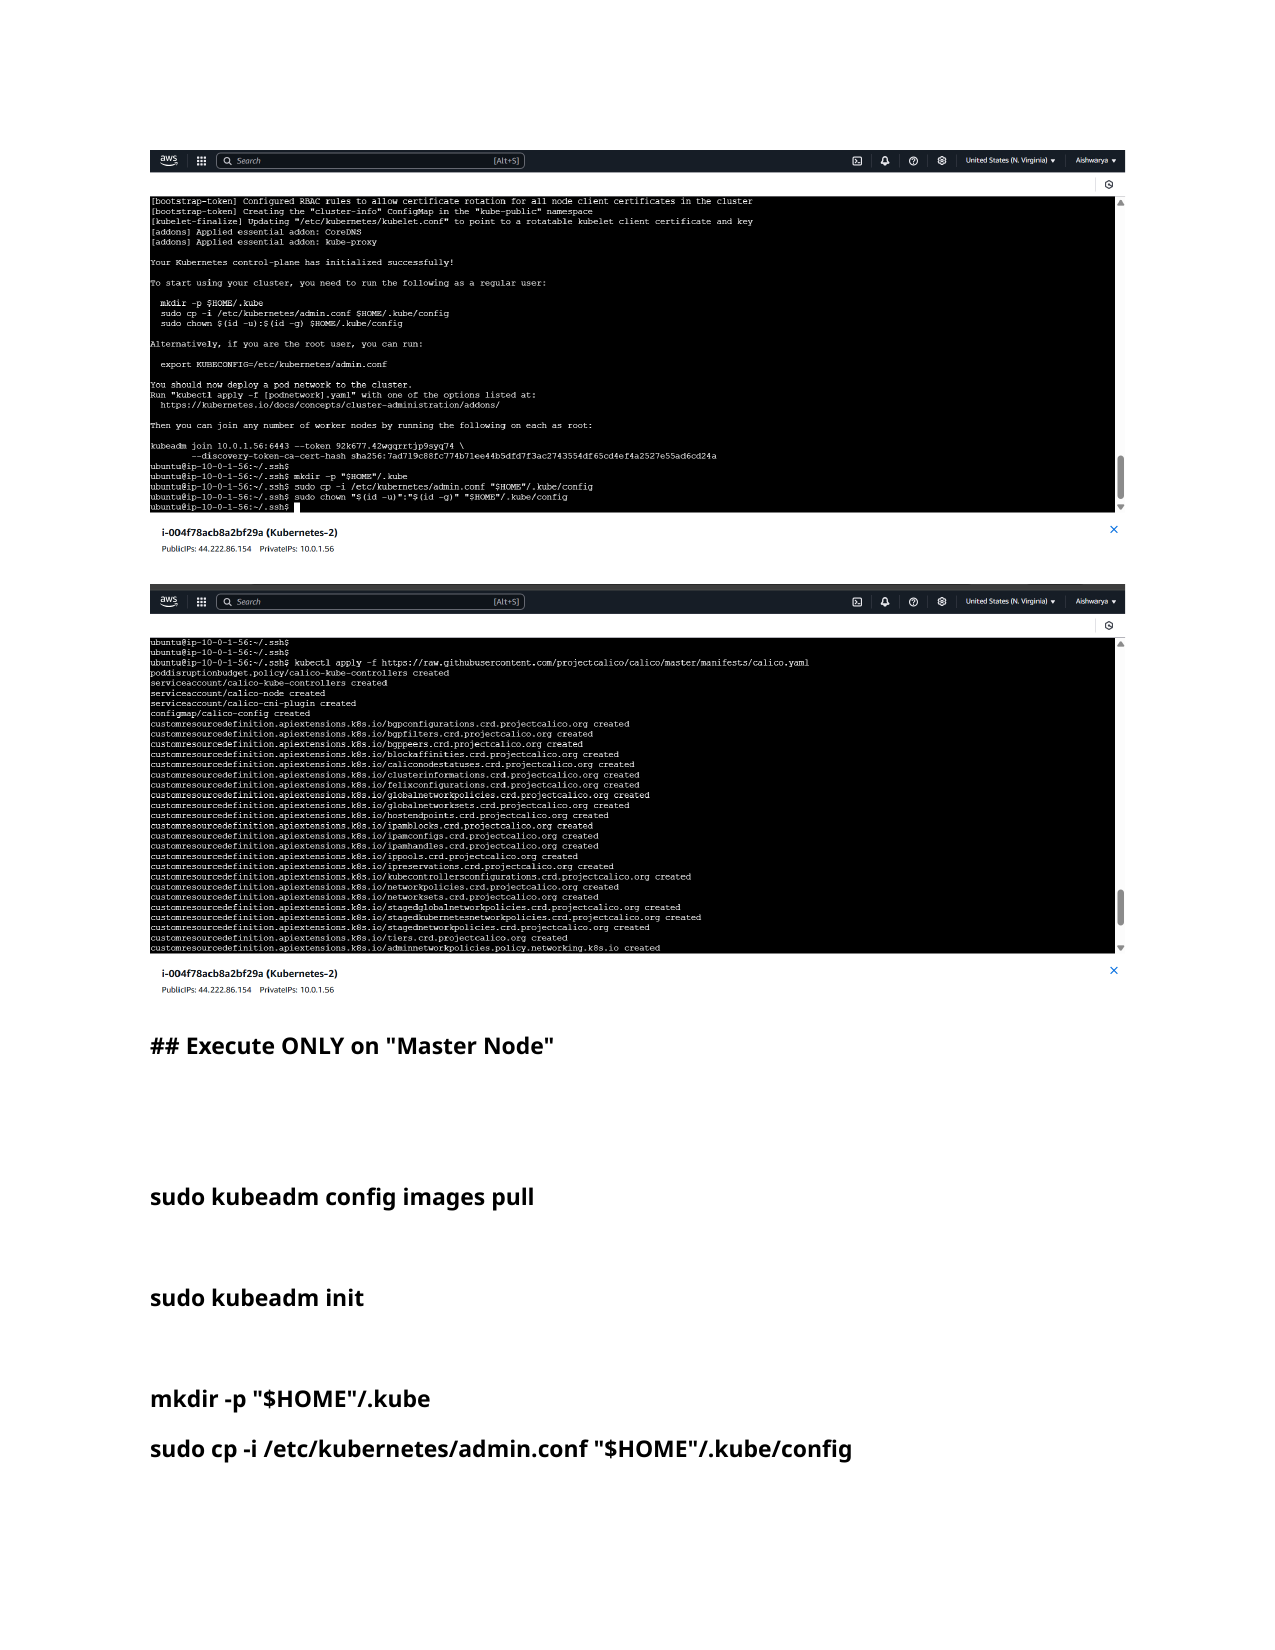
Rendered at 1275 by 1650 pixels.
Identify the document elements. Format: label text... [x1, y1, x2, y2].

text ## Execute ONLY on "Master Node" [150, 1030, 1125, 1061]
text sudo kubeadm config images pull [150, 1181, 1125, 1212]
text sudo cp -i /etc/kubernetes/admin.conf "$HOME"/.kube/config [150, 1433, 1125, 1464]
picture [150, 150, 1125, 566]
text sudo kubeadm init [150, 1282, 1125, 1313]
picture [150, 584, 1125, 1011]
text mkdir -p "$HOME"/.kube [150, 1383, 1125, 1414]
